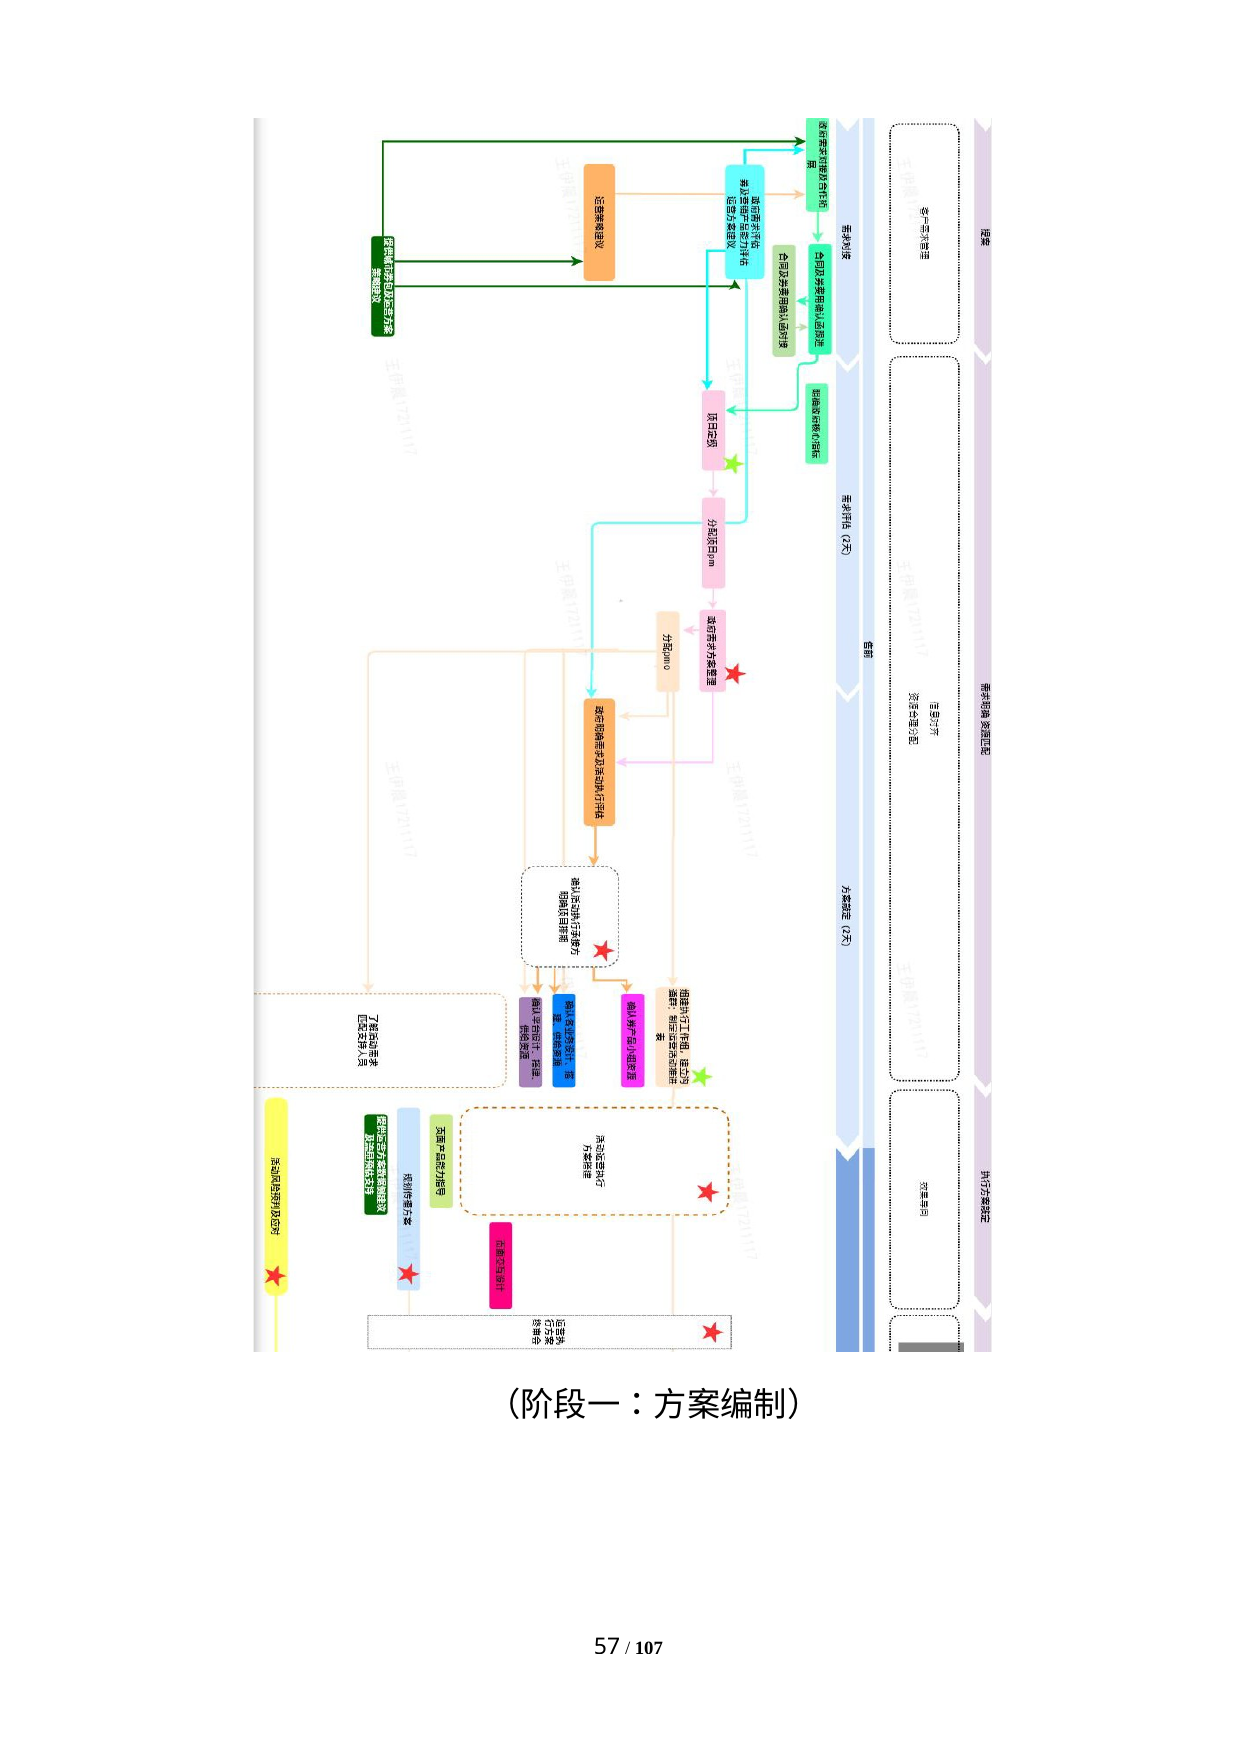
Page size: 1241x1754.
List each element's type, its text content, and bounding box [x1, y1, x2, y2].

text （阶段一：方案编制） [201, 1381, 1105, 1426]
picture [253, 118, 992, 1352]
